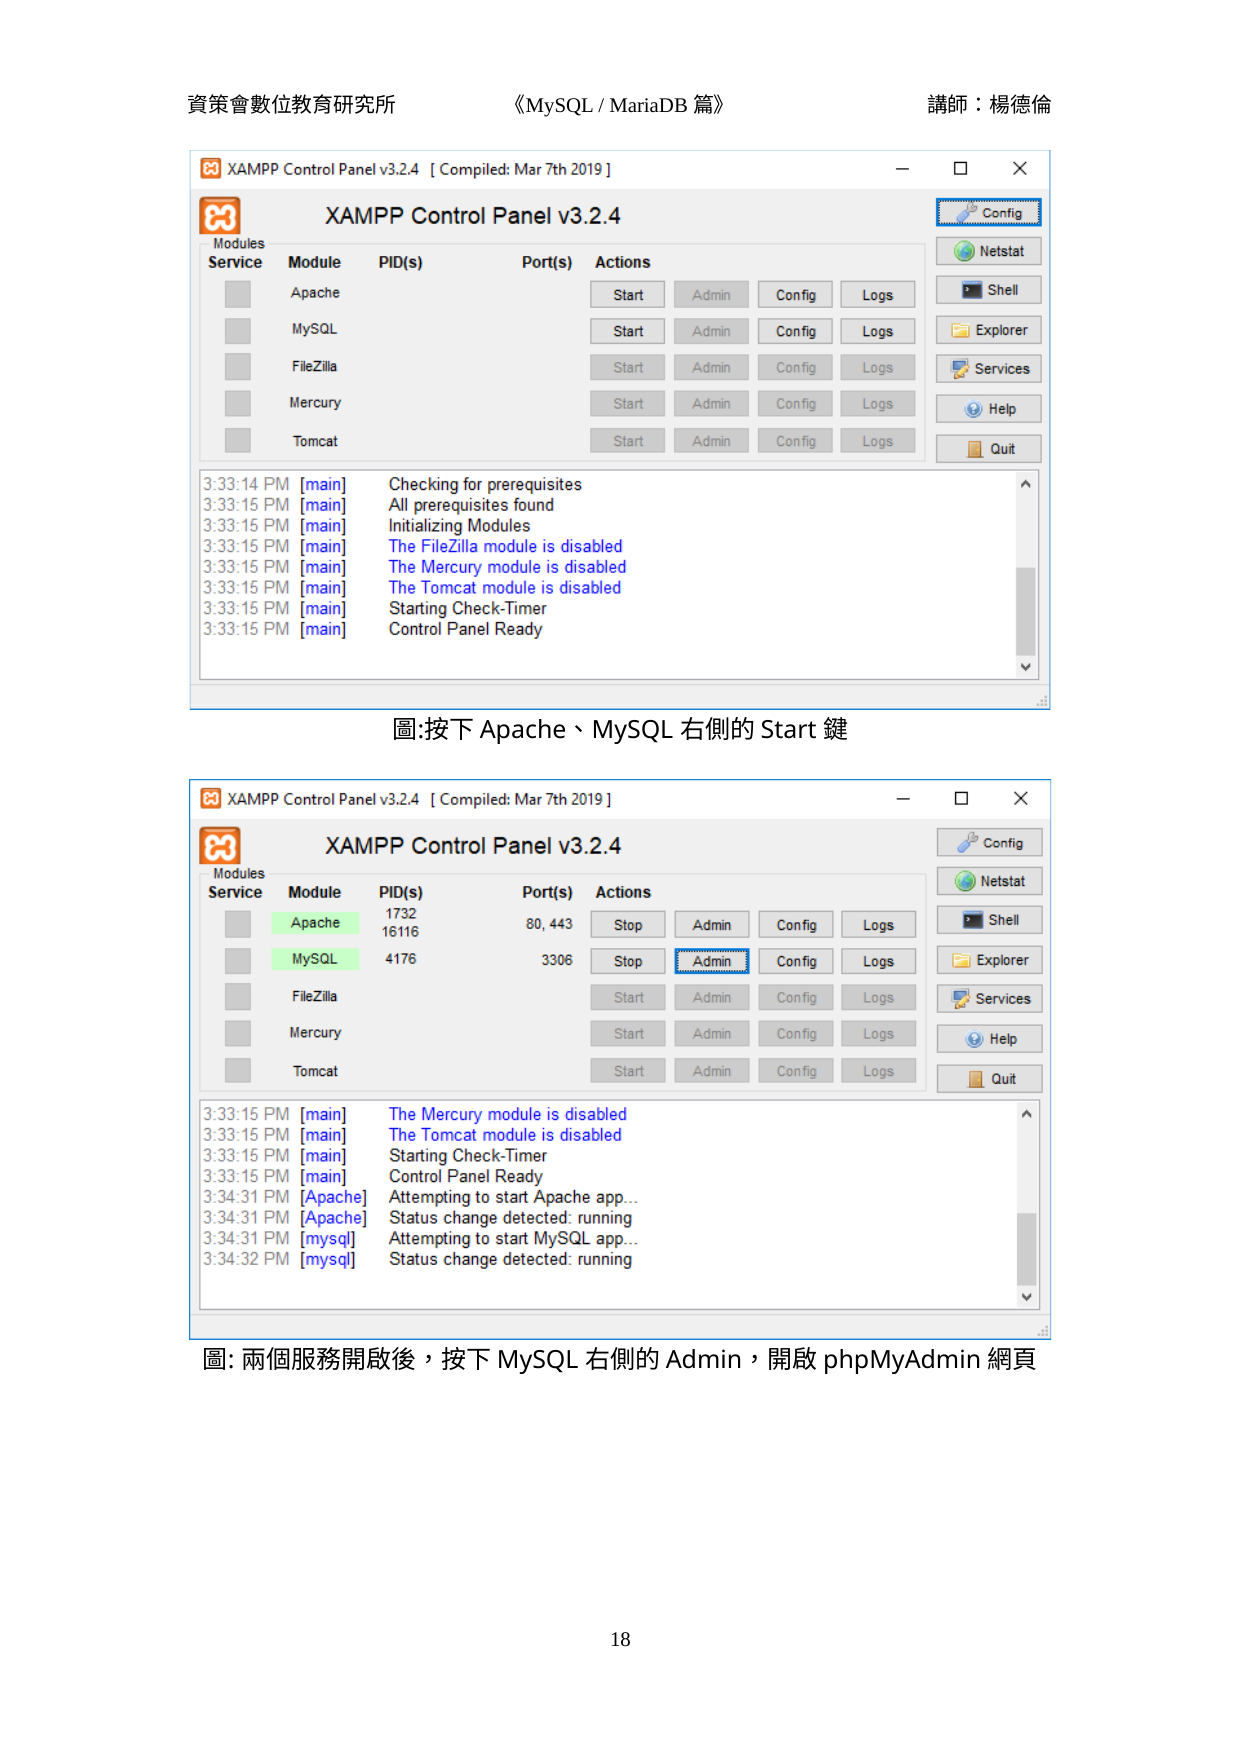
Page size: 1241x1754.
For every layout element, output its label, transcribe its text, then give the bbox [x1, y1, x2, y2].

picture [189, 779, 1052, 1340]
text 圖:按下 Apache、MySQL 右側的 Start 鍵 [187, 709, 1053, 746]
text 圖: 兩個服務開啟後，按下 MySQL 右側的 Admin，開啟 phpMyAdmin 網頁 [187, 1339, 1053, 1376]
picture [189, 150, 1051, 710]
